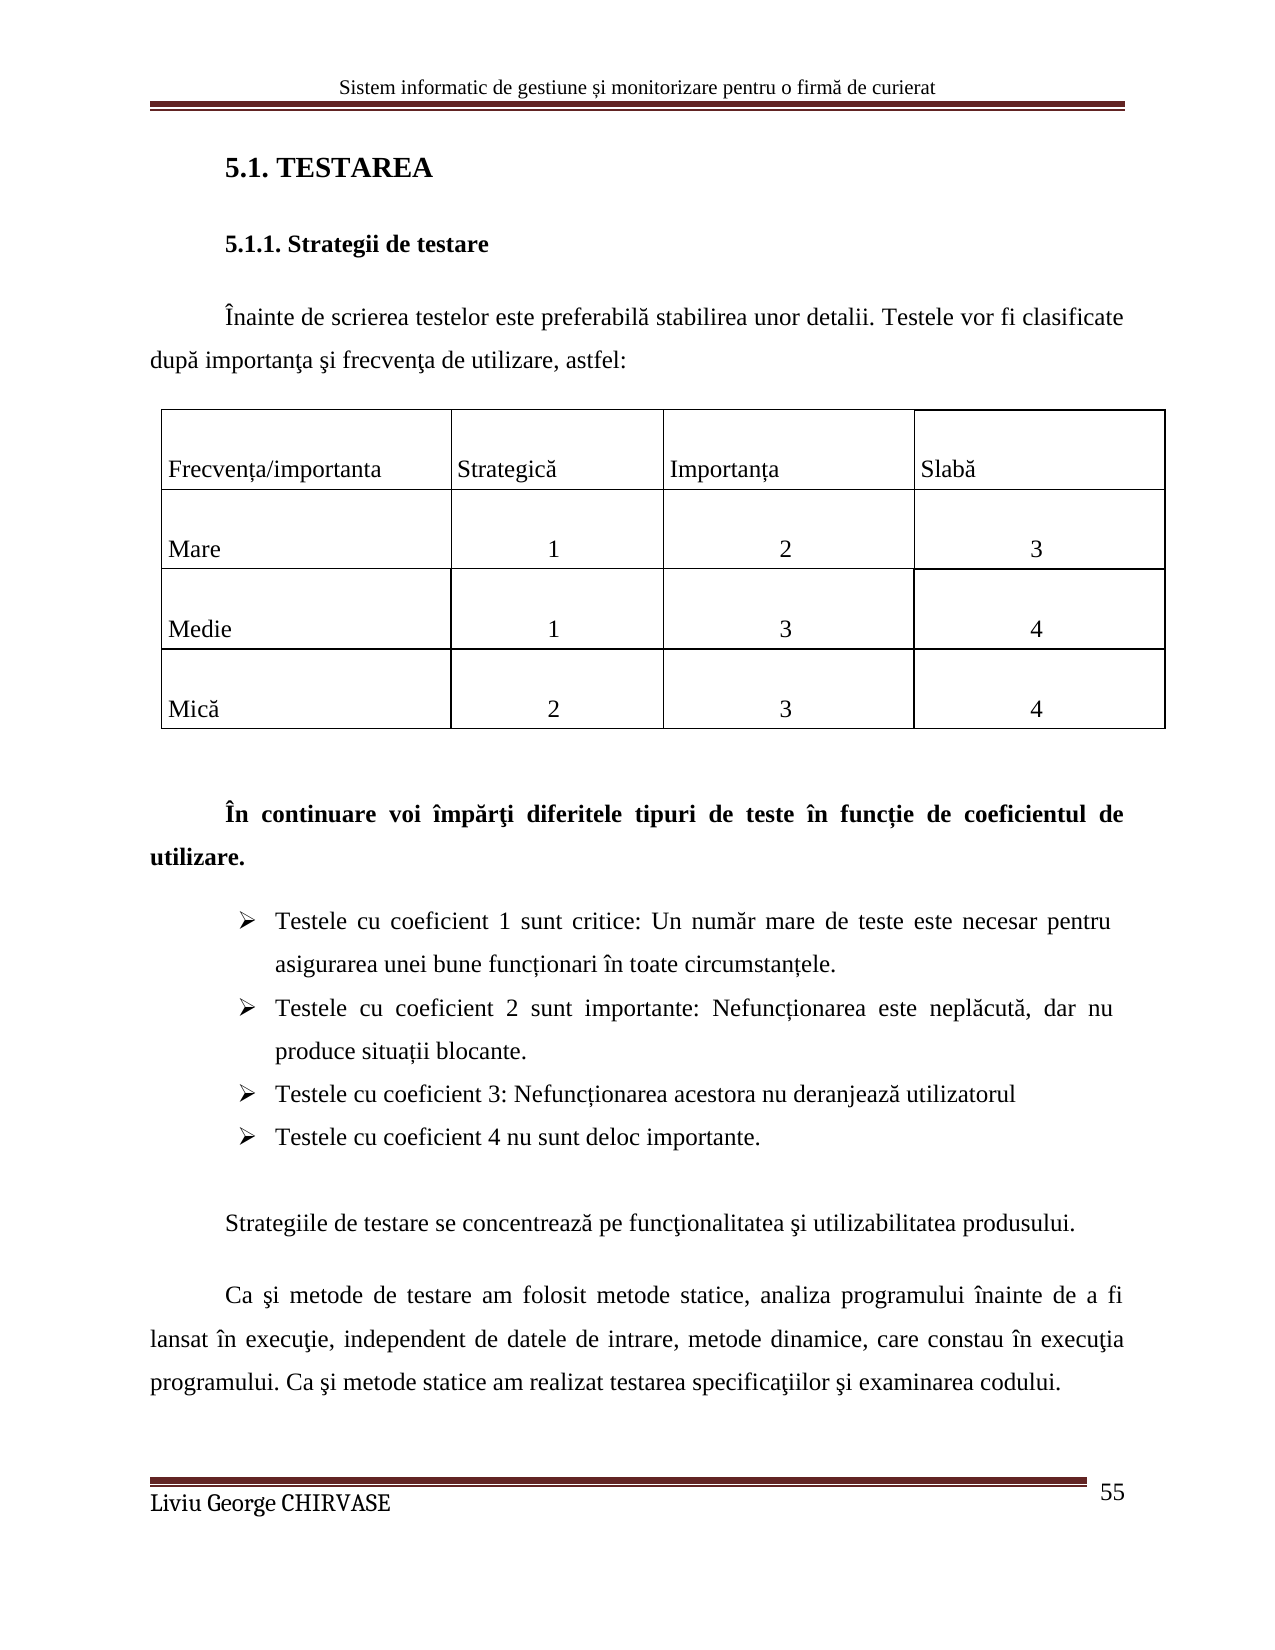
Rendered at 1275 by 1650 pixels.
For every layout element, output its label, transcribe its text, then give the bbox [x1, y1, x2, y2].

table_cell 4 [915, 650, 1164, 728]
list Testele cu coeficient 1 sunt critice: Un număr mare de teste este necesar pentru asigurarea unei bune funcționari în toate circumstanțele. [237, 906, 1112, 978]
table_cell 3 [915, 490, 1164, 568]
table_cell 3 [664, 569, 913, 648]
table_header Strategică [452, 410, 663, 489]
list Testele cu coeficient 3: Nefuncționarea acestora nu deranjează utilizatorul [237, 1079, 1112, 1108]
list Testele cu coeficient 4 nu sunt deloc importante. [237, 1122, 1125, 1151]
table_cell 2 [664, 490, 914, 568]
subtitle 5.1.1. Strategii de testare [225, 229, 1125, 258]
table_cell Medie [162, 569, 450, 648]
table_cell 4 [915, 570, 1164, 648]
table_header Importanța [664, 410, 914, 489]
text În continuare voi împărţi diferitele tipuri de teste în funcție de coeficientul de utilizare. [150, 799, 1125, 871]
table_cell Mică [162, 650, 450, 728]
table_cell 3 [664, 650, 913, 728]
table_header Frecvența/importanta [162, 410, 451, 489]
table_cell 1 [452, 569, 663, 648]
table_cell Mare [162, 490, 451, 568]
table_cell 1 [452, 490, 663, 568]
text Ca şi metode de testare am folosit metode statice, analiza programului înainte de a fi lansat în execuţie, independent de datele de intrare, metode dinamice, care constau în execuţia programului. Ca şi metode statice am realizat testarea specificaţiilor şi examinarea codului. [150, 1281, 1125, 1396]
subtitle 5.1. TESTAREA [225, 150, 1125, 183]
table_cell 2 [452, 650, 663, 728]
table_header Slabă [915, 411, 1164, 489]
text Strategiile de testare se concentrează pe funcţionalitatea şi utilizabilitatea produsului. [150, 1208, 1125, 1237]
text Înainte de scrierea testelor este preferabilă stabilirea unor detalii. Testele vor fi clasificate după importanţa şi frecvenţa de utilizare, astfel: [150, 302, 1125, 374]
list Testele cu coeficient 2 sunt importante: Nefuncționarea este neplăcută, dar nu produce situații blocante. [237, 993, 1114, 1064]
